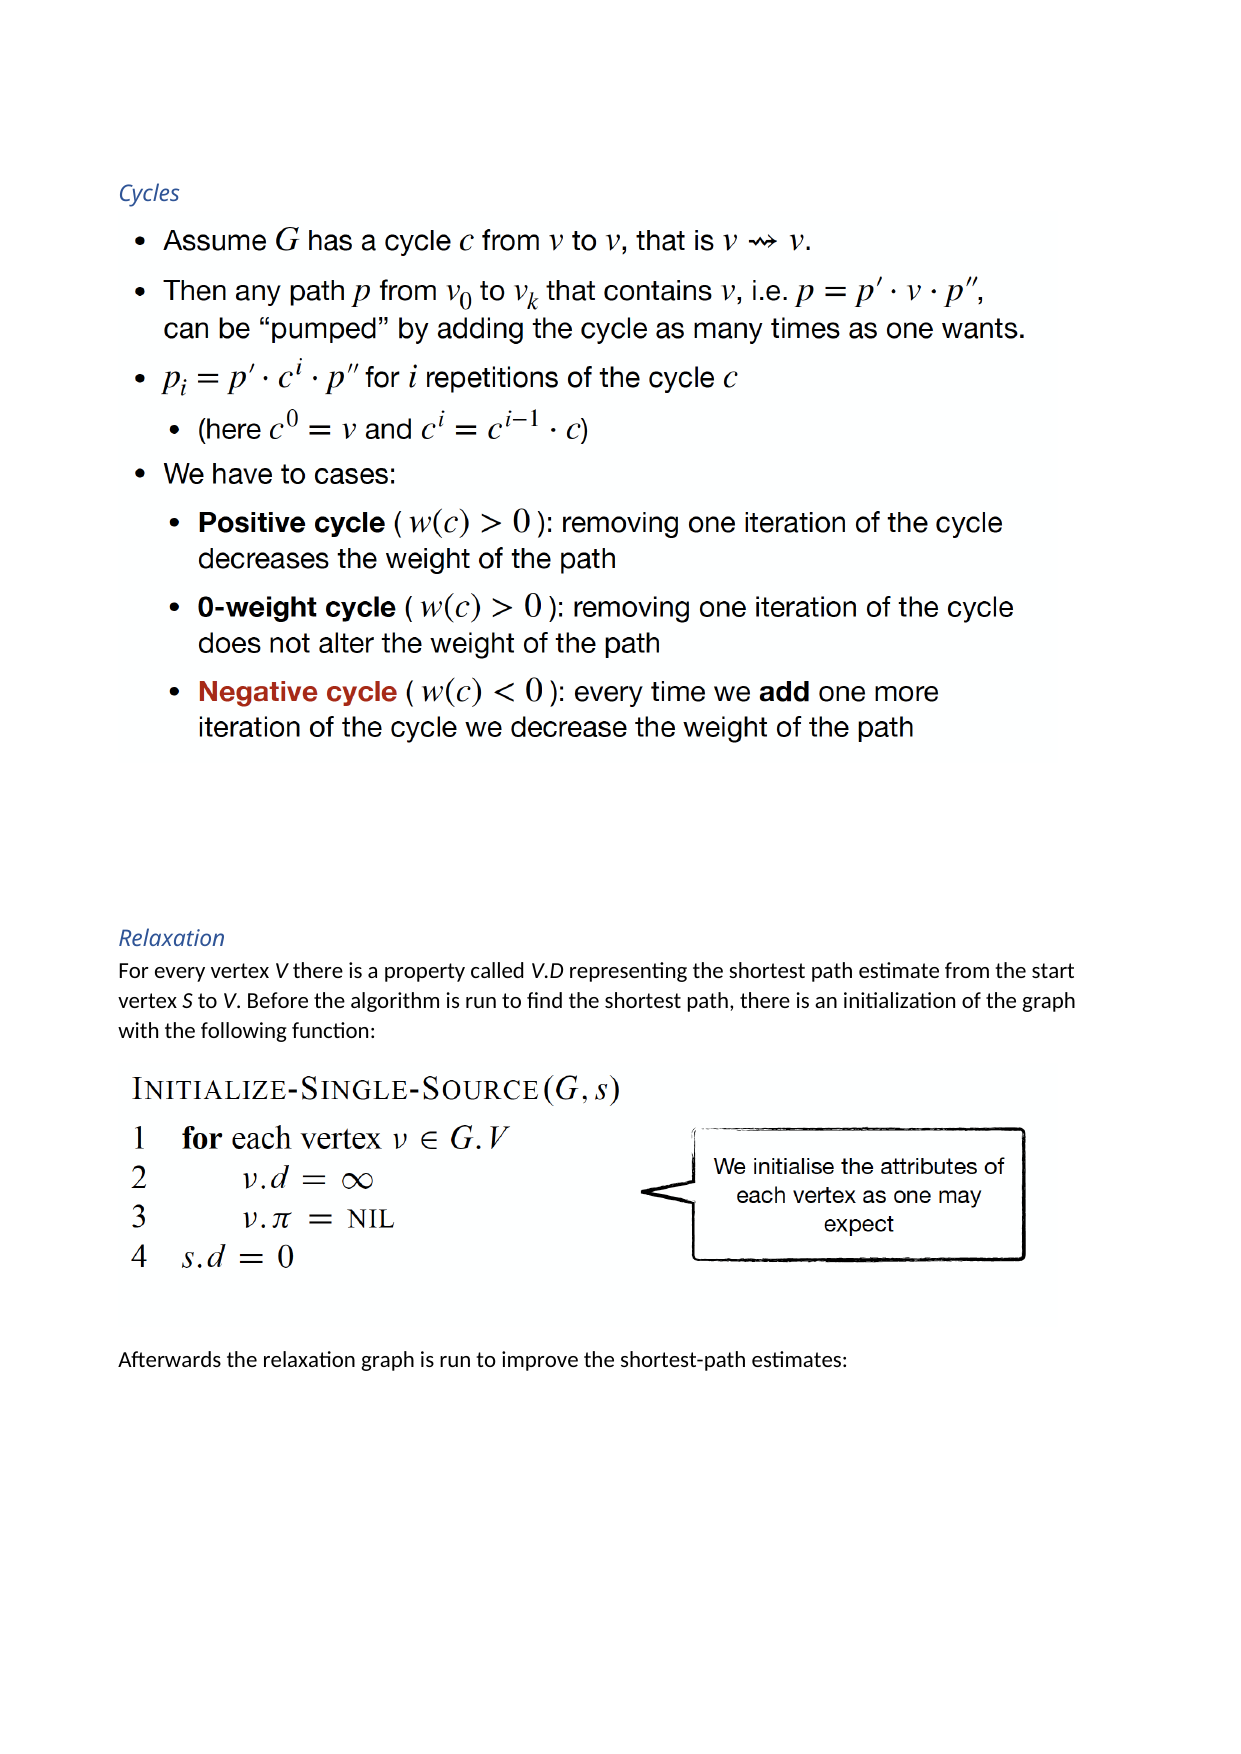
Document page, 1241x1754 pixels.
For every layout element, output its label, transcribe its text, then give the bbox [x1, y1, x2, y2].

text Afterwards the relaxation graph is run to improve the shortest-path estimates: [118, 1345, 1122, 1373]
subtitle Relaxation [118, 922, 1122, 953]
text For every vertex V there is a property called V.D representing the shortest path estimate from the start vertex S to V. Before the algorithm is run to find the shortest path, there is an initialization of the graph with the following function: [118, 956, 1122, 1044]
picture [118, 1063, 1059, 1327]
picture [118, 211, 1059, 763]
subtitle Cycles [118, 177, 1122, 208]
